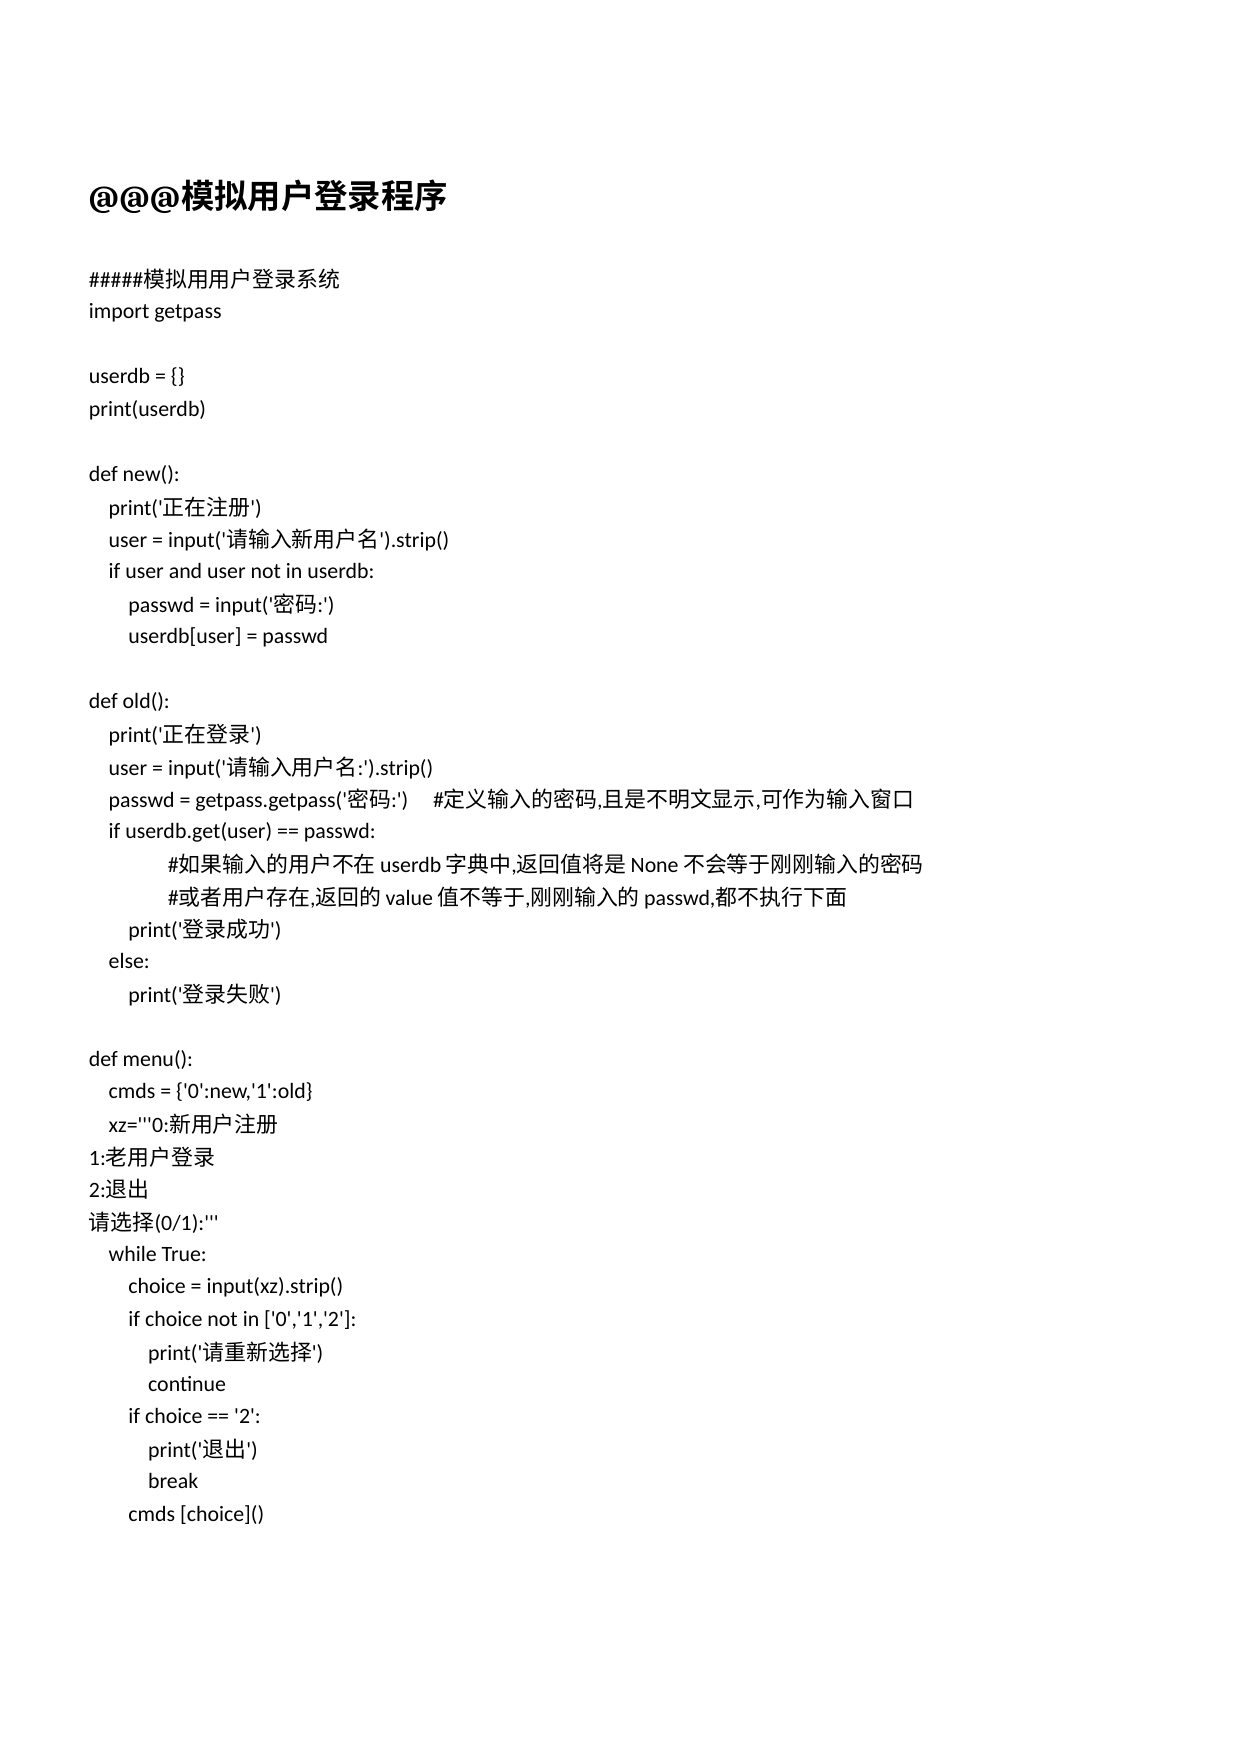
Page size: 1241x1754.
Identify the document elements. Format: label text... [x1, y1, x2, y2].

text continue [89, 1367, 1152, 1399]
text userdb = {} [89, 359, 1152, 392]
text import getpass [89, 294, 1152, 327]
text print('登录成功') [89, 912, 1152, 944]
text #如果输入的用户不在userdb字典中,返回值将是None不会等于刚刚输入的密码 [89, 847, 1152, 879]
text print(userdb) [89, 392, 1152, 424]
text if userdb.get(user) == passwd: [89, 814, 1152, 847]
text cmds = {'0':new,'1':old} [89, 1074, 1152, 1107]
text break [89, 1464, 1152, 1497]
text user = input('请输入用户名:').strip() [89, 749, 1152, 782]
text #####模拟用用户登录系统 [89, 262, 1152, 294]
text 1:老用户登录 [89, 1139, 1152, 1172]
text print('请重新选择') [89, 1334, 1152, 1367]
text print('正在登录') [89, 717, 1152, 749]
text while True: [89, 1237, 1152, 1269]
text def new(): [89, 457, 1152, 489]
text 请选择(0/1):''' [89, 1204, 1152, 1237]
text cmds [choice]() [89, 1497, 1152, 1529]
text if choice == '2': [89, 1399, 1152, 1432]
text if user and user not in userdb: [89, 554, 1152, 587]
text 2:退出 [89, 1172, 1152, 1204]
text xz='''0:新用户注册 [89, 1107, 1152, 1139]
text print('正在注册') [89, 489, 1152, 522]
text #或者用户存在,返回的value值不等于,刚刚输入的passwd,都不执行下面 [89, 879, 1152, 912]
text passwd = getpass.getpass('密码:') #定义输入的密码,且是不明文显示,可作为输入窗口 [89, 782, 1152, 814]
text passwd = input('密码:') [89, 587, 1152, 619]
subtitle @@@模拟用户登录程序 [89, 162, 1152, 227]
text userdb[user] = passwd [89, 619, 1152, 652]
text if choice not in ['0','1','2']: [89, 1302, 1152, 1334]
text def menu(): [89, 1042, 1152, 1074]
text print('退出') [89, 1432, 1152, 1464]
text print('登录失败') [89, 977, 1152, 1009]
text choice = input(xz).strip() [89, 1269, 1152, 1302]
text else: [89, 944, 1152, 977]
text user = input('请输入新用户名').strip() [89, 522, 1152, 554]
text def old(): [89, 684, 1152, 717]
